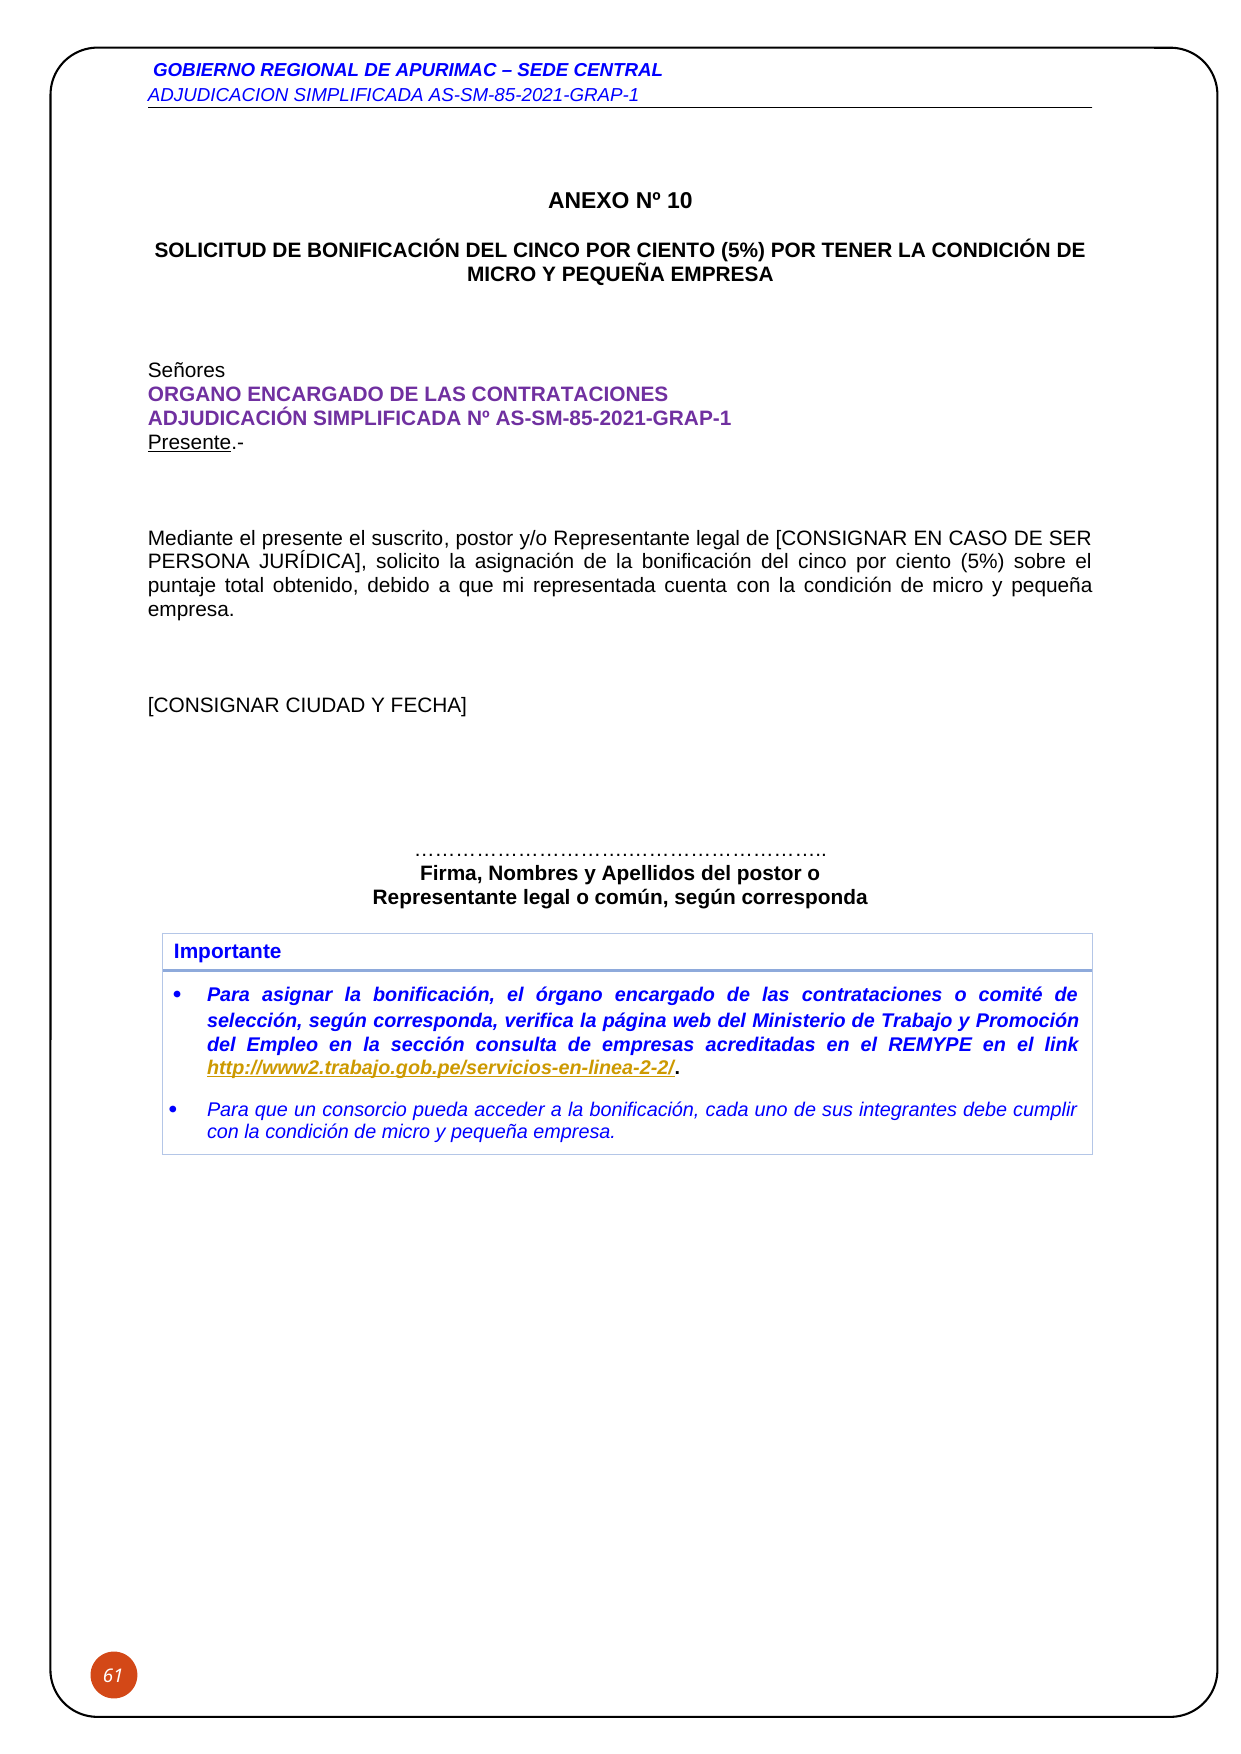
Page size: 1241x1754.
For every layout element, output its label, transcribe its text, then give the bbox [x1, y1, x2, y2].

text ………………………….……………………….. [148, 837, 1092, 861]
text Presente.- [148, 429, 1092, 453]
text ORGANO ENCARGADO DE LAS CONTRATACIONES [148, 382, 1092, 406]
text Mediante el presente el suscrito, postor y/o Representante legal de [CONSIGNAR EN CASO DE SER PERSONA JURÍDICA], solicito la asignación de la bonificación del cinco por ciento (5%) sobre el puntaje total obtenido, debido a que mi representada cuenta con la condición de micro y pequeña empresa. [148, 525, 1092, 621]
table_header Importante [163, 934, 1092, 969]
text Representante legal o común, según corresponda [148, 885, 1092, 909]
text Señores [148, 358, 1092, 382]
table_cell Para asignar la bonificación, el órgano encargado de las contrataciones o comité de selección, según corresponda, verifica la página web del Ministerio de Trabajo y Promoción del Empleo en la sección consulta de empresas acreditadas en el REMYPE en el link http://www2.trabajo.gob.pe/servicios-en-linea-2-2/. Para que un consorcio pueda acceder a la bonificación, cada uno de sus integrantes debe cumplir con la condición de micro y pequeña empresa. [163, 972, 1092, 1154]
text Firma, Nombres y Apellidos del postor o [148, 861, 1092, 885]
text [CONSIGNAR CIUDAD Y FECHA] [148, 693, 1092, 717]
text ADJUDICACIÓN SIMPLIFICADA Nº AS-SM-85-2021-GRAP-1 [148, 406, 1092, 429]
text SOLICITUD DE BONIFICACIÓN DEL CINCO POR CIENTO (5%) POR TENER LA CONDICIÓN DE MICRO Y PEQUEÑA EMPRESA [148, 238, 1092, 286]
text ANEXO Nº 10 [148, 187, 1092, 214]
